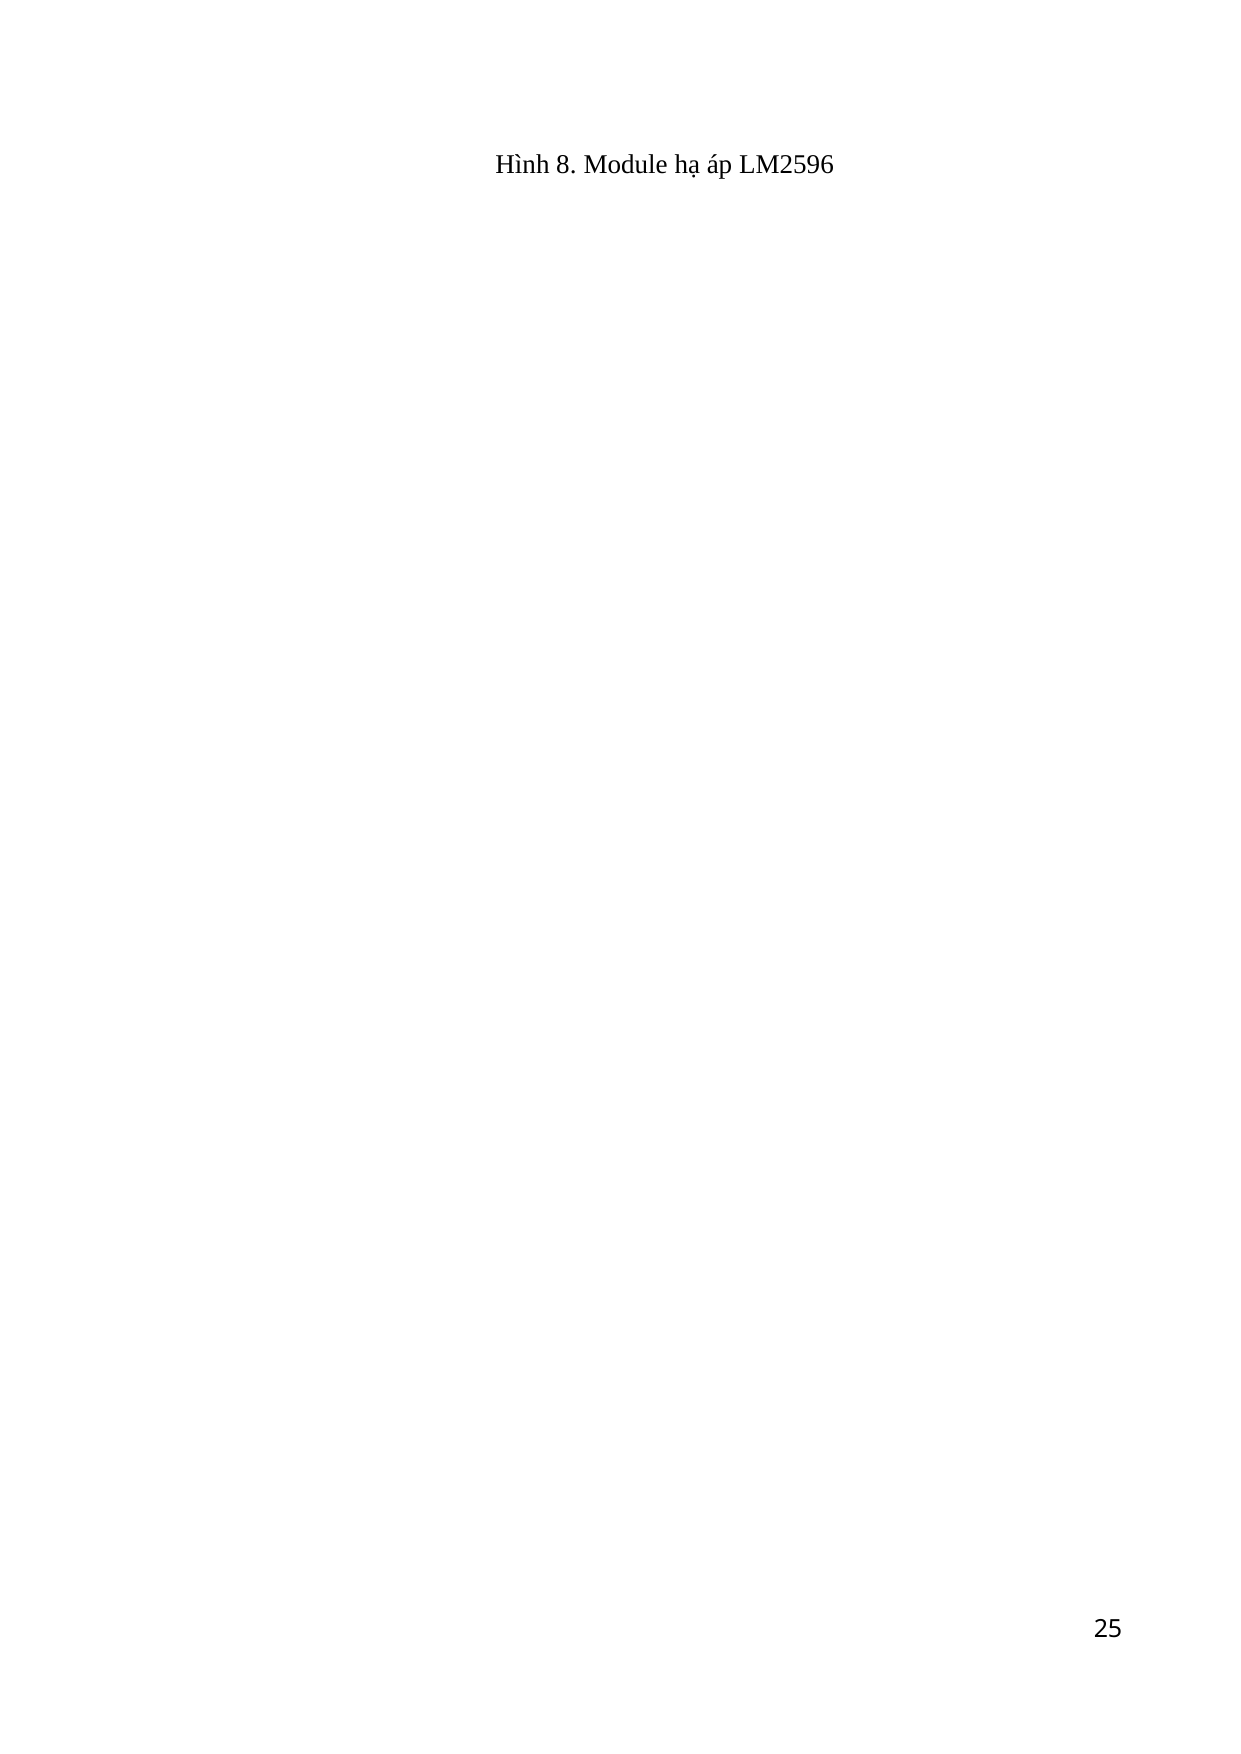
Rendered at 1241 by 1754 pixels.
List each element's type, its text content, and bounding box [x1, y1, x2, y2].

subtitle Hình 8. Module hạ áp LM2596 [207, 148, 1122, 179]
